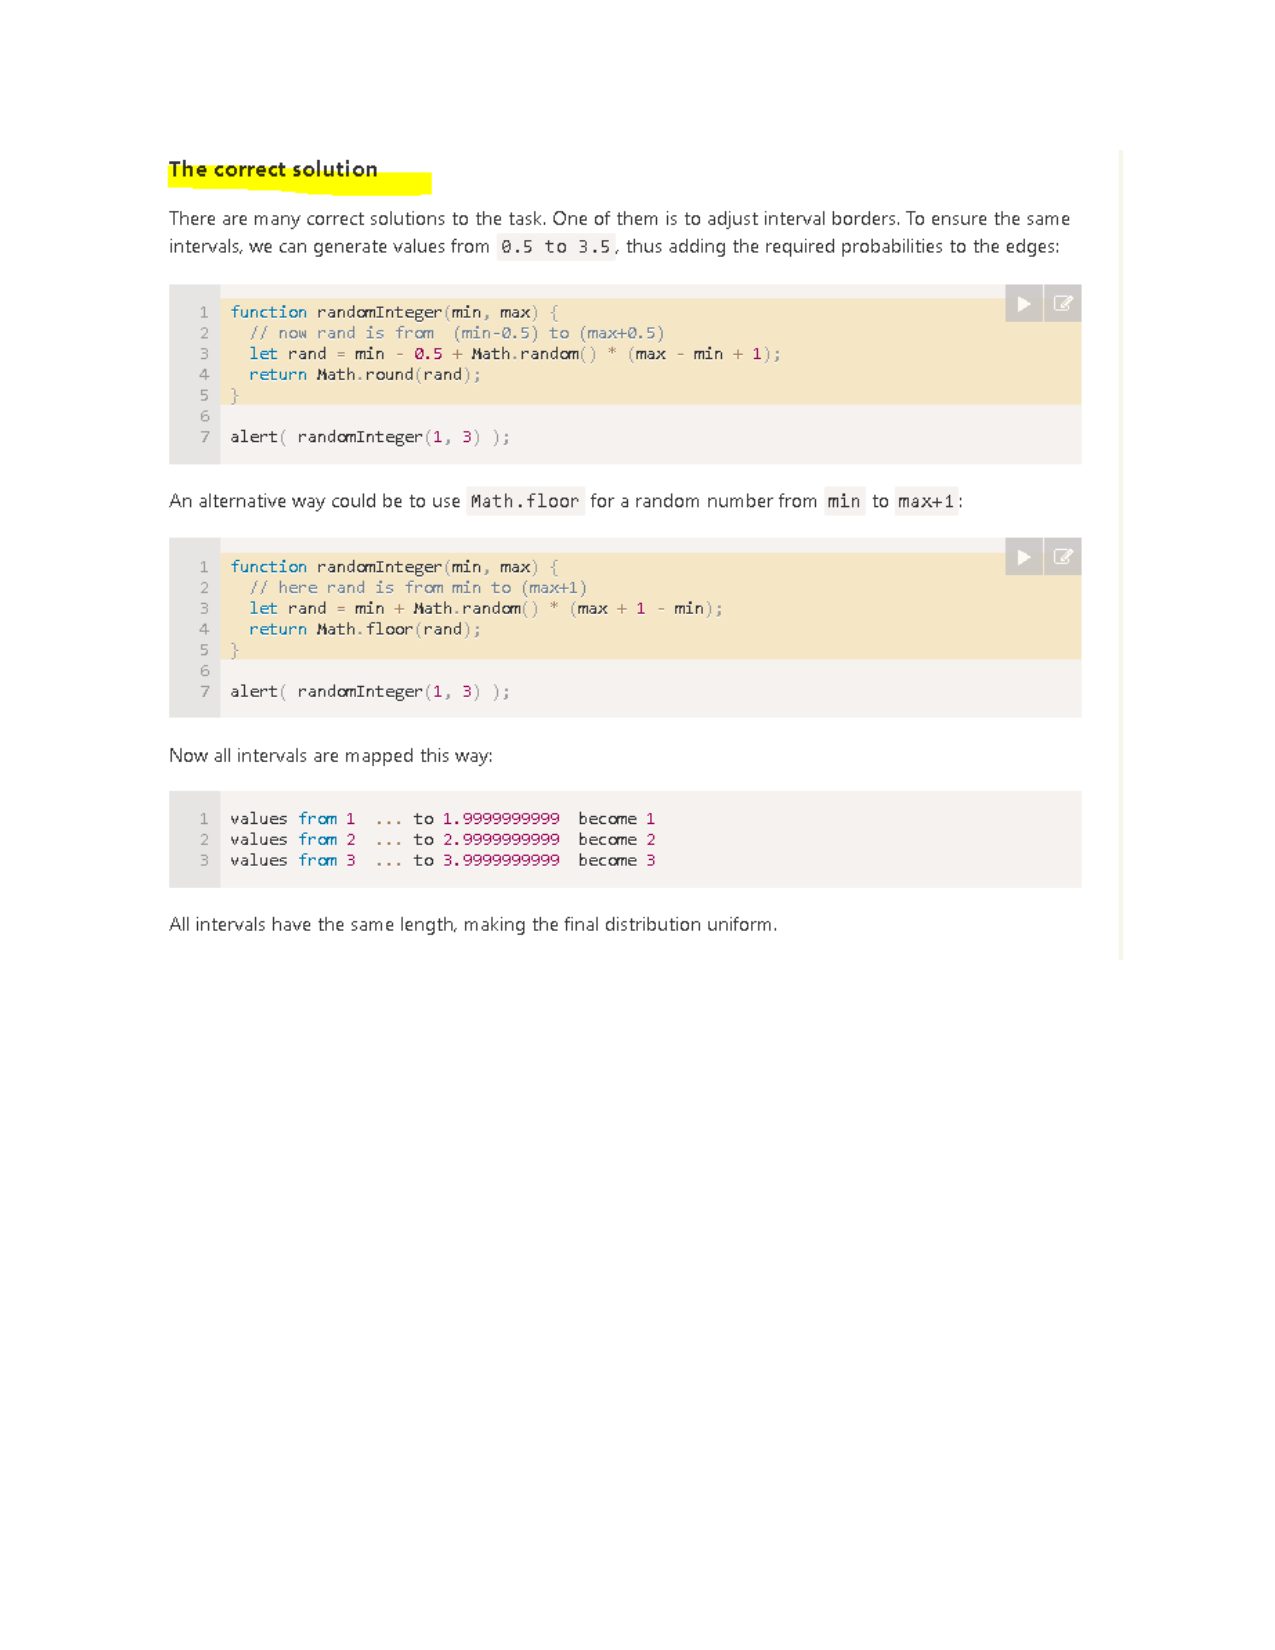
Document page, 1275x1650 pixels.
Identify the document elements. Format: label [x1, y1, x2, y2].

picture [150, 150, 1125, 960]
